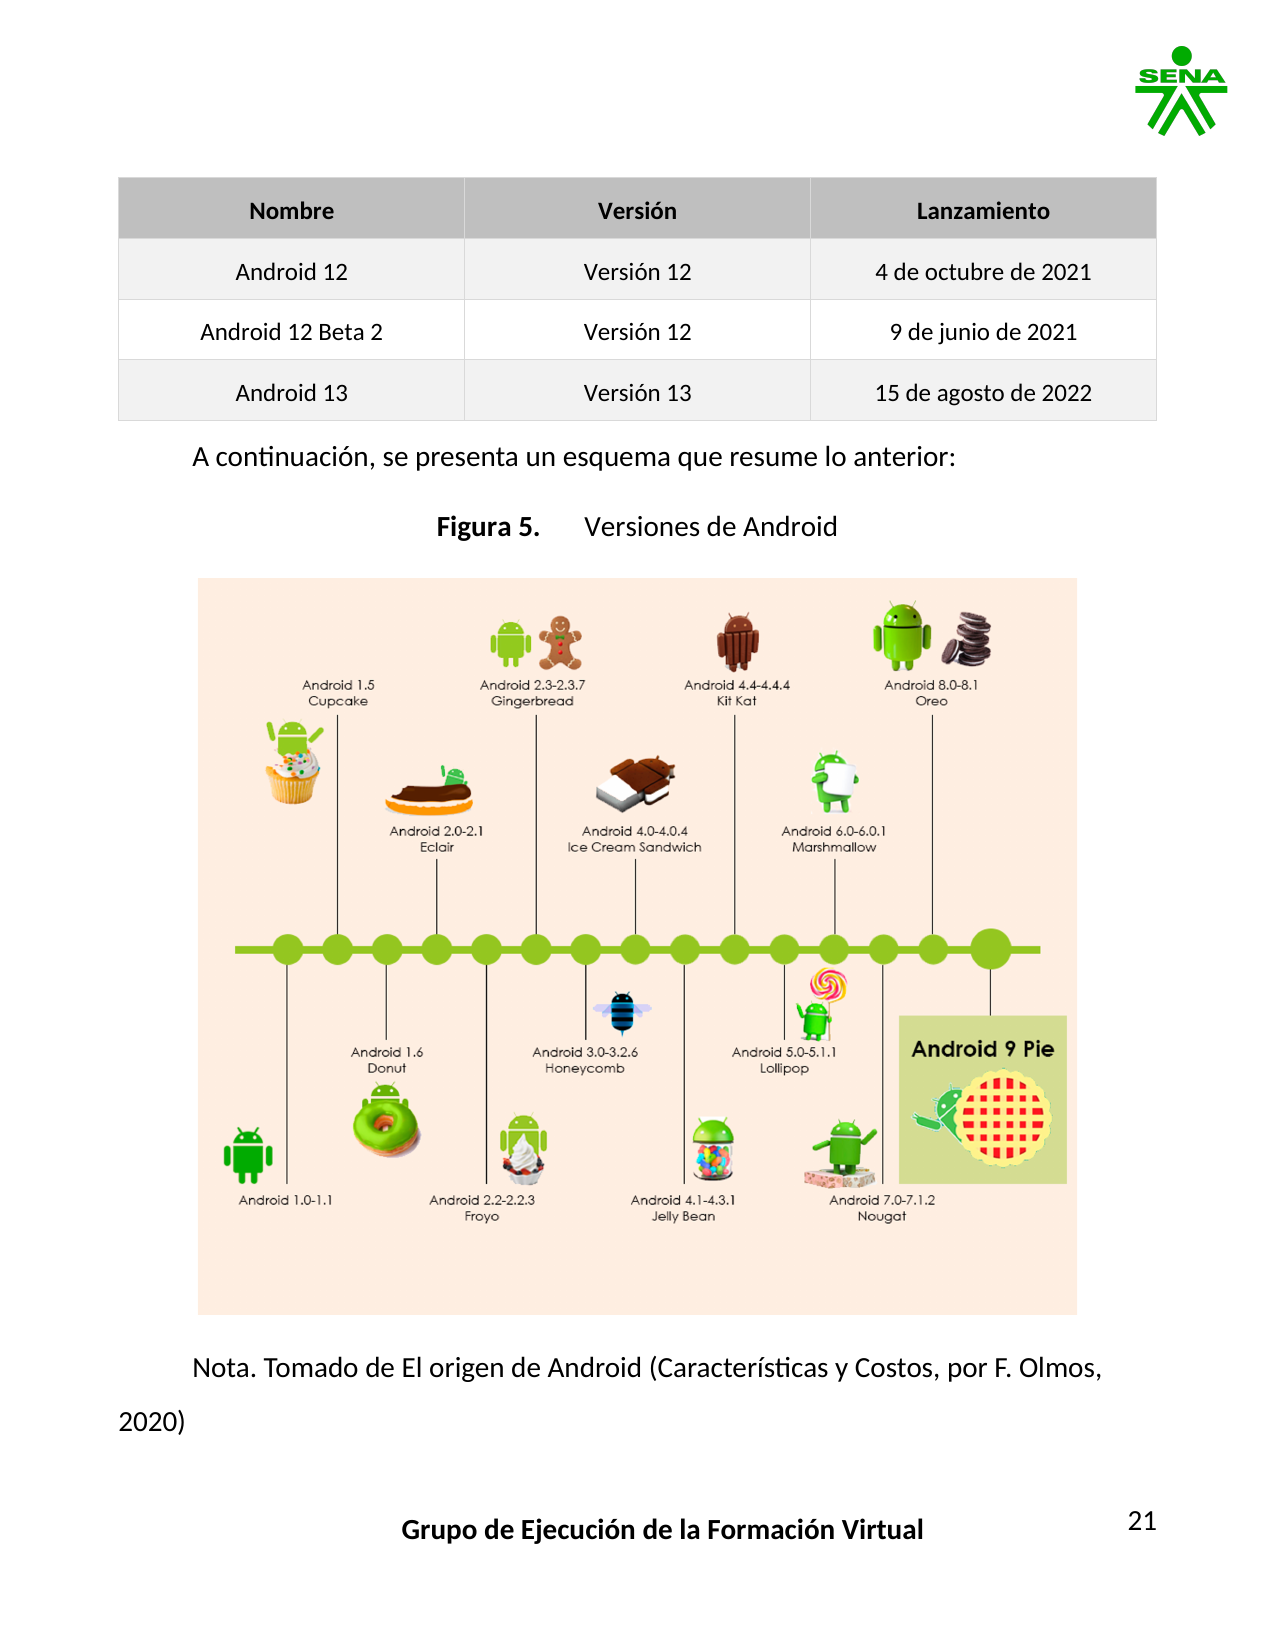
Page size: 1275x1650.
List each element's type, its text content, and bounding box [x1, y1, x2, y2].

table_cell 15 de agosto de 2022 [811, 360, 1156, 420]
text Versiones de Android [118, 508, 1157, 543]
table_cell Android 12 [119, 239, 464, 299]
table_cell 4 de octubre de 2021 [811, 239, 1156, 299]
picture [1135, 46, 1228, 136]
table_header Versión [465, 178, 810, 238]
table_cell 9 de junio de 2021 [811, 300, 1156, 359]
picture [197, 578, 1078, 1315]
table_header Lanzamiento [811, 178, 1156, 238]
text A continuación, se presenta un esquema que resume lo anterior: [118, 438, 1157, 473]
table_cell Versión 12 [465, 239, 810, 299]
table_cell Versión 13 [465, 360, 810, 420]
table_cell Android 13 [119, 360, 464, 420]
table_cell Versión 12 [465, 300, 810, 359]
table_header Nombre [119, 178, 464, 238]
table_cell Android 12 Beta 2 [119, 300, 464, 359]
text Nota. Tomado de El origen de Android (Características y Costos, por F. Olmos, 2020) [118, 1349, 1157, 1438]
